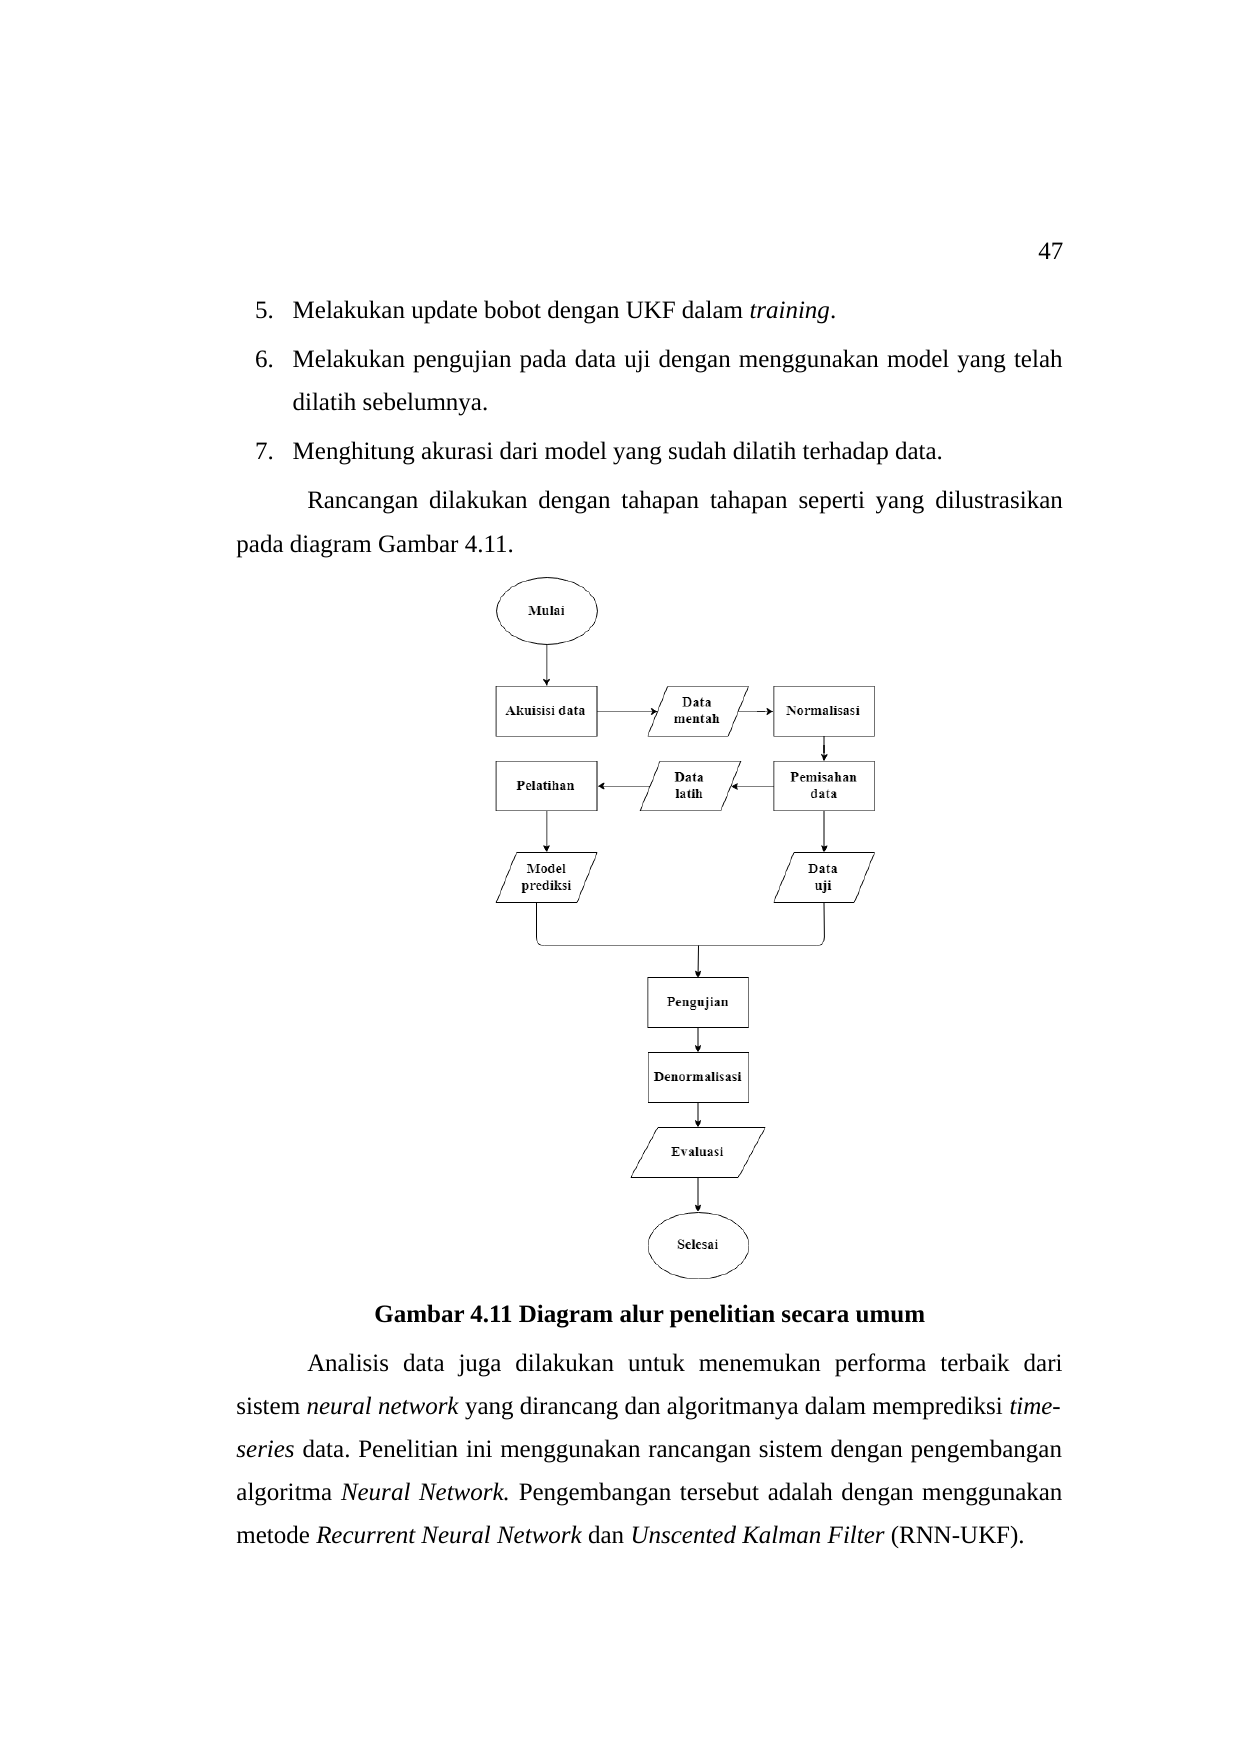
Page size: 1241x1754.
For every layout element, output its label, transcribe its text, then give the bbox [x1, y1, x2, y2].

text Rancangan dilakukan dengan tahapan tahapan seperti yang dilustrasikan pada diagram Gambar 4.11. [236, 486, 1063, 557]
list Melakukan pengujian pada data uji dengan menggunakan model yang telah dilatih sebelumnya. [255, 344, 1063, 416]
list Menghitung akurasi dari model yang sudah dilatih terhadap data. [255, 436, 1063, 465]
text Gambar 4.11 Diagram alur penelitian secara umum [236, 1299, 1063, 1328]
picture [495, 577, 875, 1279]
list Melakukan update bobot dengan UKF dalam training. [255, 295, 1063, 324]
text Analisis data juga dilakukan untuk menemukan performa terbaik dari sistem neural network yang dirancang dan algoritmanya dalam memprediksi time-series data. Penelitian ini menggunakan rancangan sistem dengan pengembangan algoritma Neural Network. Pengembangan tersebut adalah dengan menggunakan metode Recurrent Neural Network dan Unscented Kalman Filter (RNN-UKF). [236, 1348, 1063, 1549]
